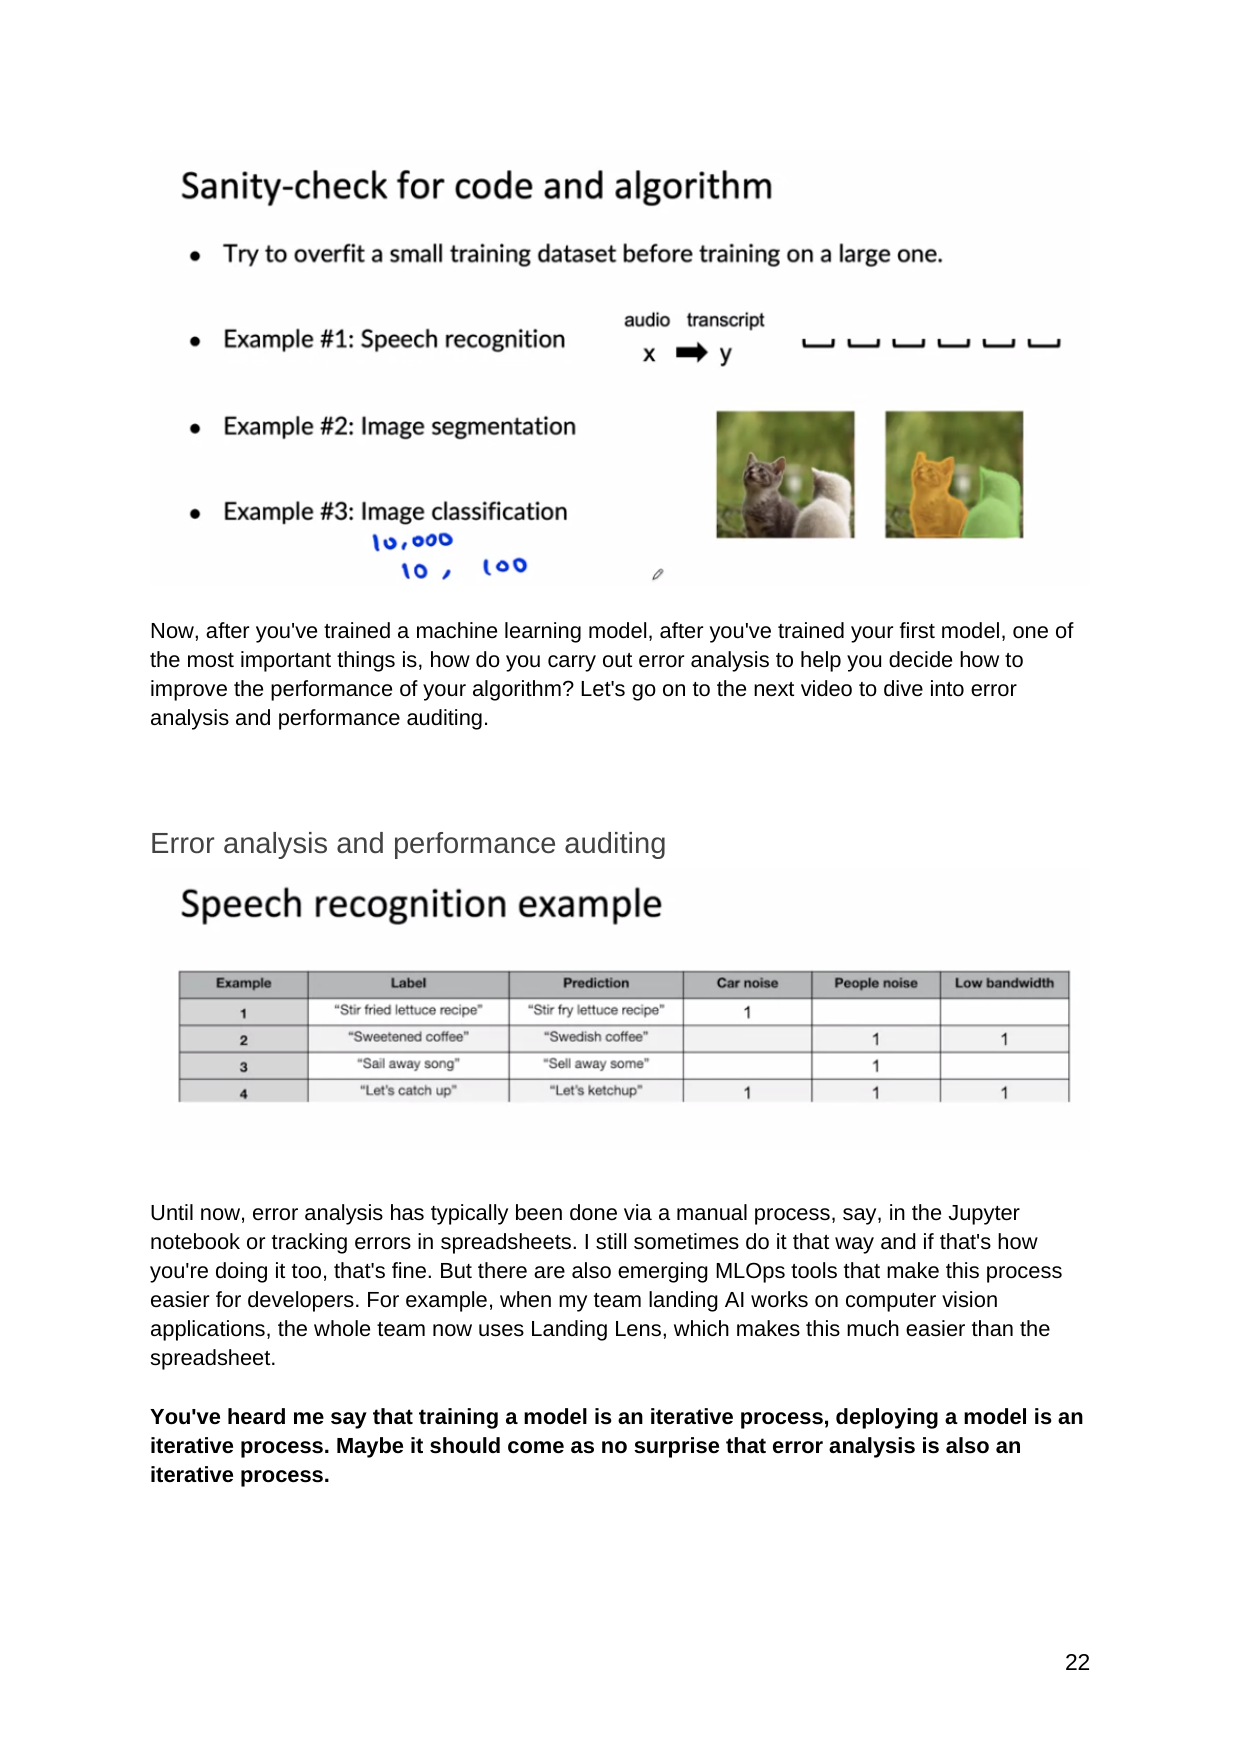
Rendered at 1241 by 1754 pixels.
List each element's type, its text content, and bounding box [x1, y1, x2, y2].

text You've heard me say that training a model is an iterative process, deploying a model is an iterative process. Maybe it should come as no surprise that error analysis is also an iterative process. [150, 1404, 1090, 1487]
text Until now, error analysis has typically been done via a manual process, say, in the Jupyter notebook or tracking errors in spreadsheets. I still sometimes do it that way and if that's how you're doing it too, that's fine. But there are also emerging MLOps tools that make this process easier for developers. For example, when my team landing AI works on computer vision applications, the whole team now uses Landing Lens, which makes this much easier than the spreadsheet. [150, 1200, 1090, 1370]
subtitle Error analysis and performance auditing [150, 827, 1090, 860]
picture [150, 868, 1091, 1150]
text Now, after you've trained a machine learning model, after you've trained your first model, one of the most important things is, how do you carry out error analysis to help you decide how to improve the performance of your algorithm? Let's go on to the next video to dive into error analysis and performance auditing. [150, 618, 1090, 730]
picture [150, 150, 1091, 586]
